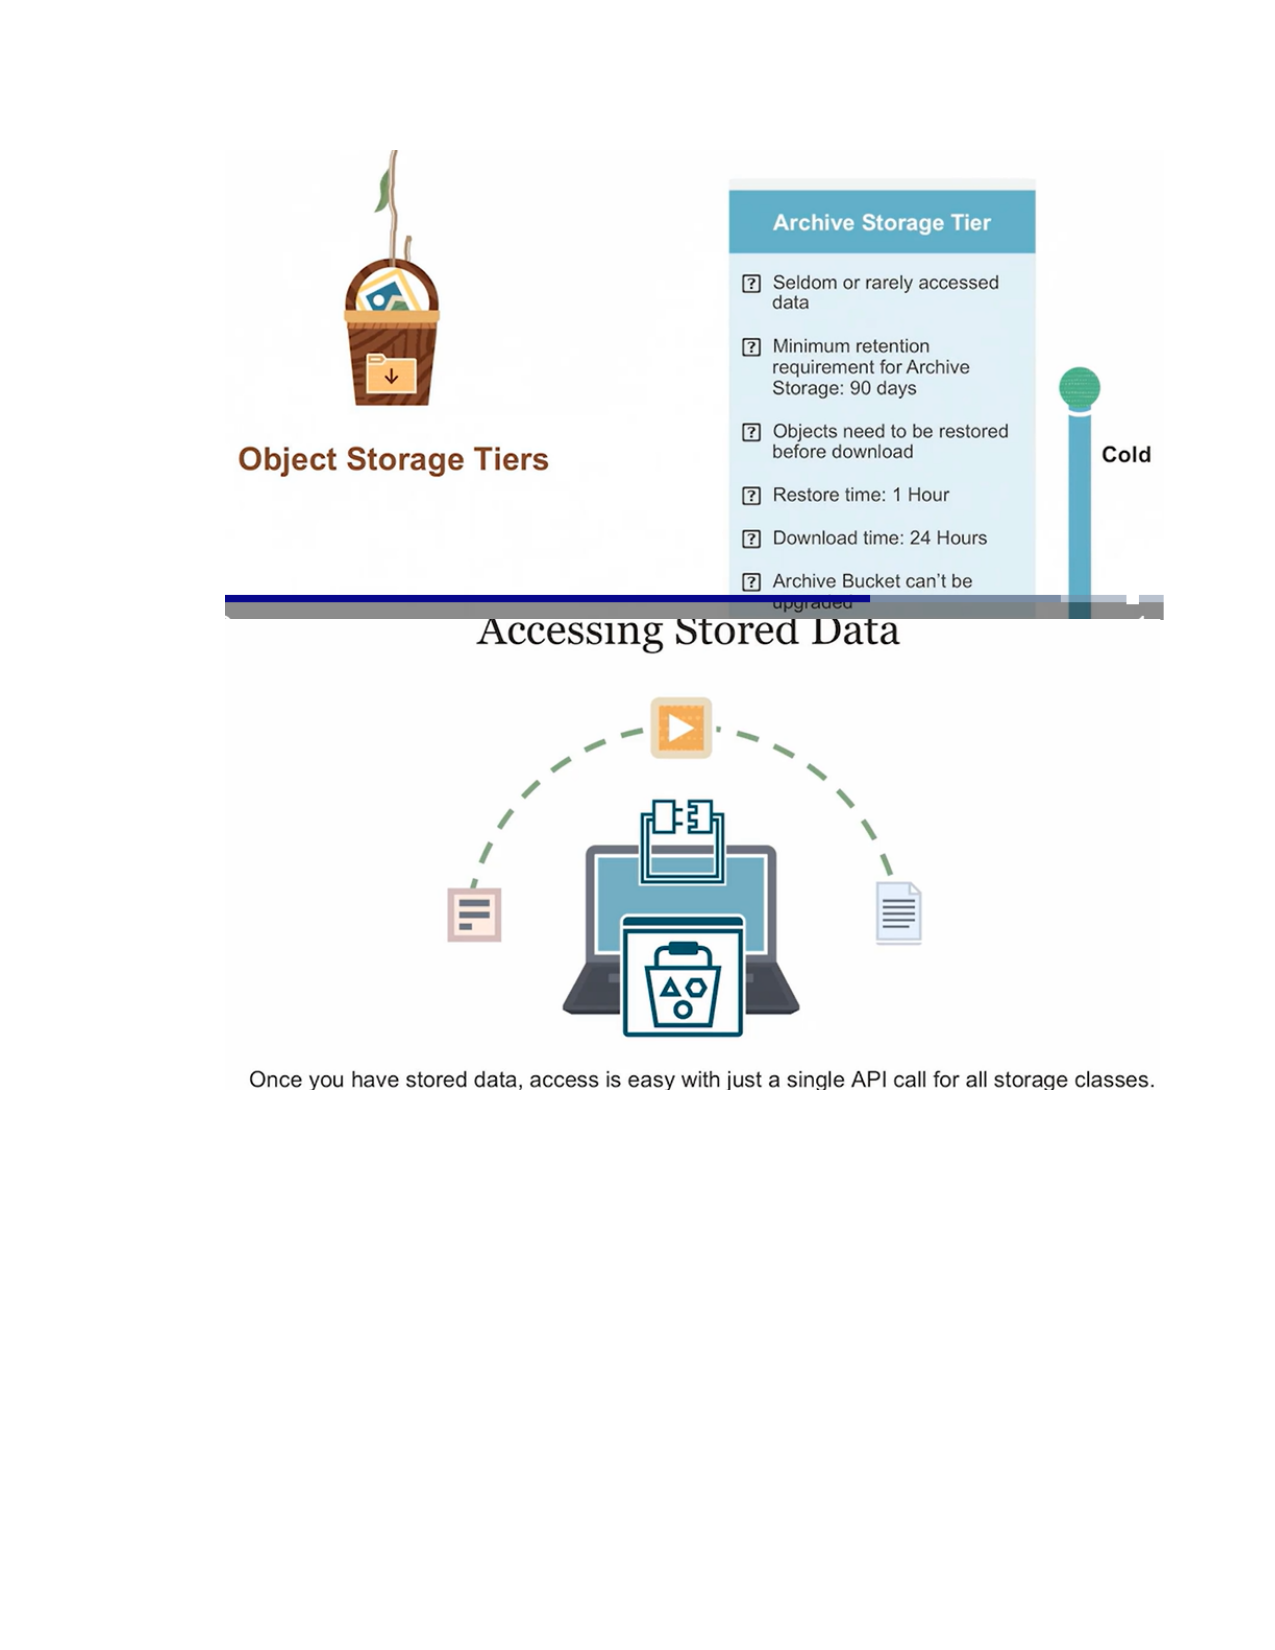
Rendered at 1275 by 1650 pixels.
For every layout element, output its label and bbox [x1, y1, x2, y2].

picture [225, 150, 1164, 1090]
